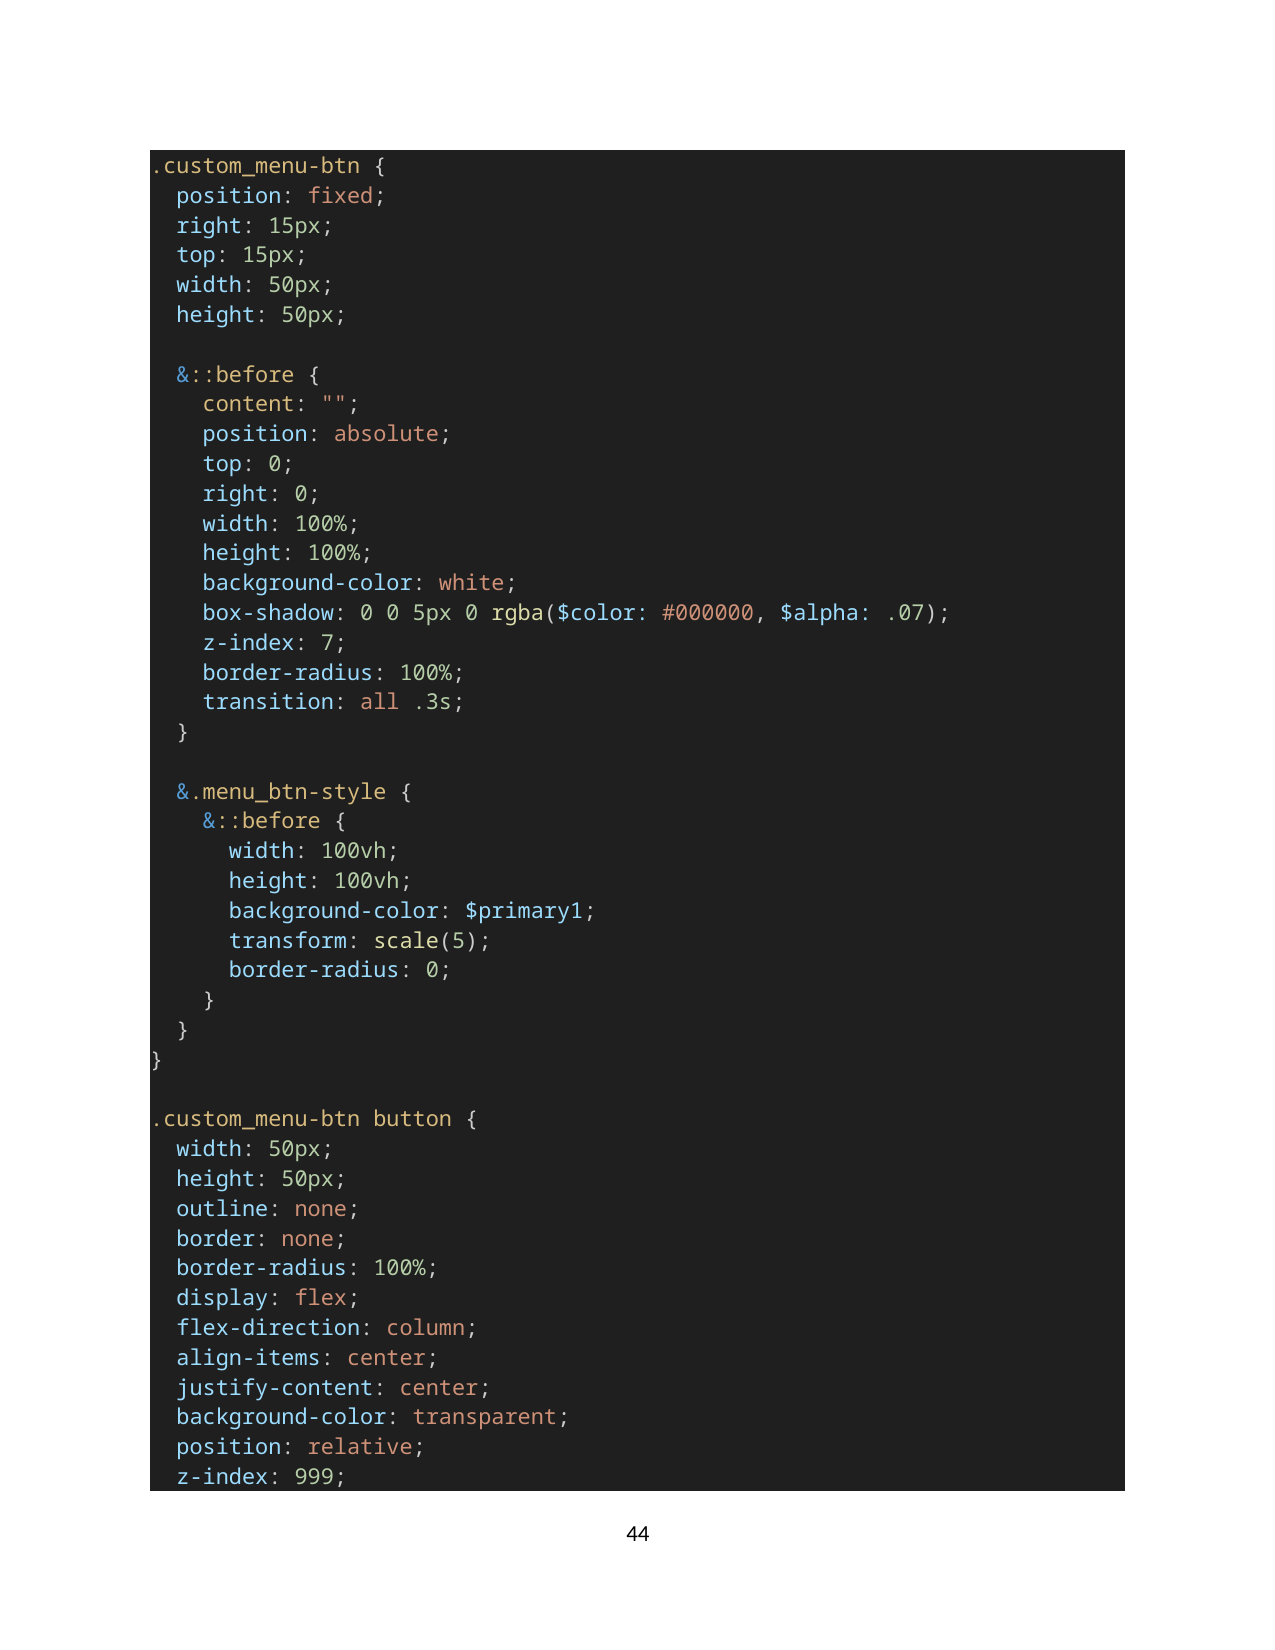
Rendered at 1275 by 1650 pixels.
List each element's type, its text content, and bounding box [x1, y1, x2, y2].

text display: flex; [150, 1282, 1125, 1312]
text &::before { [150, 358, 1125, 388]
text top: 15px; [150, 239, 1125, 269]
text border-radius: 0; [150, 954, 1125, 984]
text width: 100%; [150, 507, 1125, 537]
text right: 15px; [150, 209, 1125, 239]
text z-index: 7; [150, 627, 1125, 656]
text transition: all .3s; [150, 686, 1125, 716]
text position: fixed; [150, 180, 1125, 209]
text position: absolute; [150, 418, 1125, 448]
text } [150, 1014, 1125, 1044]
text background-color: $primary1; [150, 895, 1125, 924]
text position: relative; [150, 1431, 1125, 1461]
text align-items: center; [150, 1342, 1125, 1371]
text border-radius: 100%; [150, 1252, 1125, 1282]
text } [150, 716, 1125, 746]
text outline: none; [150, 1193, 1125, 1222]
text border: none; [150, 1222, 1125, 1252]
text width: 50px; [150, 269, 1125, 299]
text } [150, 1044, 1125, 1073]
text height: 100vh; [150, 865, 1125, 895]
text &::before { [150, 805, 1125, 835]
text z-index: 999; [150, 1461, 1125, 1491]
text .custom_menu-btn button { [150, 1103, 1125, 1133]
text height: 50px; [150, 299, 1125, 329]
text height: 50px; [150, 1163, 1125, 1193]
text transform: scale(5); [150, 924, 1125, 954]
text flex-direction: column; [150, 1312, 1125, 1342]
text background-color: white; [150, 567, 1125, 597]
text border-radius: 100%; [150, 656, 1125, 686]
text width: 100vh; [150, 835, 1125, 865]
text height: 100%; [150, 537, 1125, 567]
text } [150, 984, 1125, 1014]
text box-shadow: 0 0 5px 0 rgba($color: #000000, $alpha: .07); [150, 597, 1125, 627]
text background-color: transparent; [150, 1401, 1125, 1431]
text justify-content: center; [150, 1371, 1125, 1401]
text .custom_menu-btn { [150, 150, 1125, 180]
text &.menu_btn-style { [150, 776, 1125, 805]
text right: 0; [150, 478, 1125, 507]
text top: 0; [150, 448, 1125, 478]
text content: ""; [150, 388, 1125, 418]
text width: 50px; [150, 1133, 1125, 1163]
